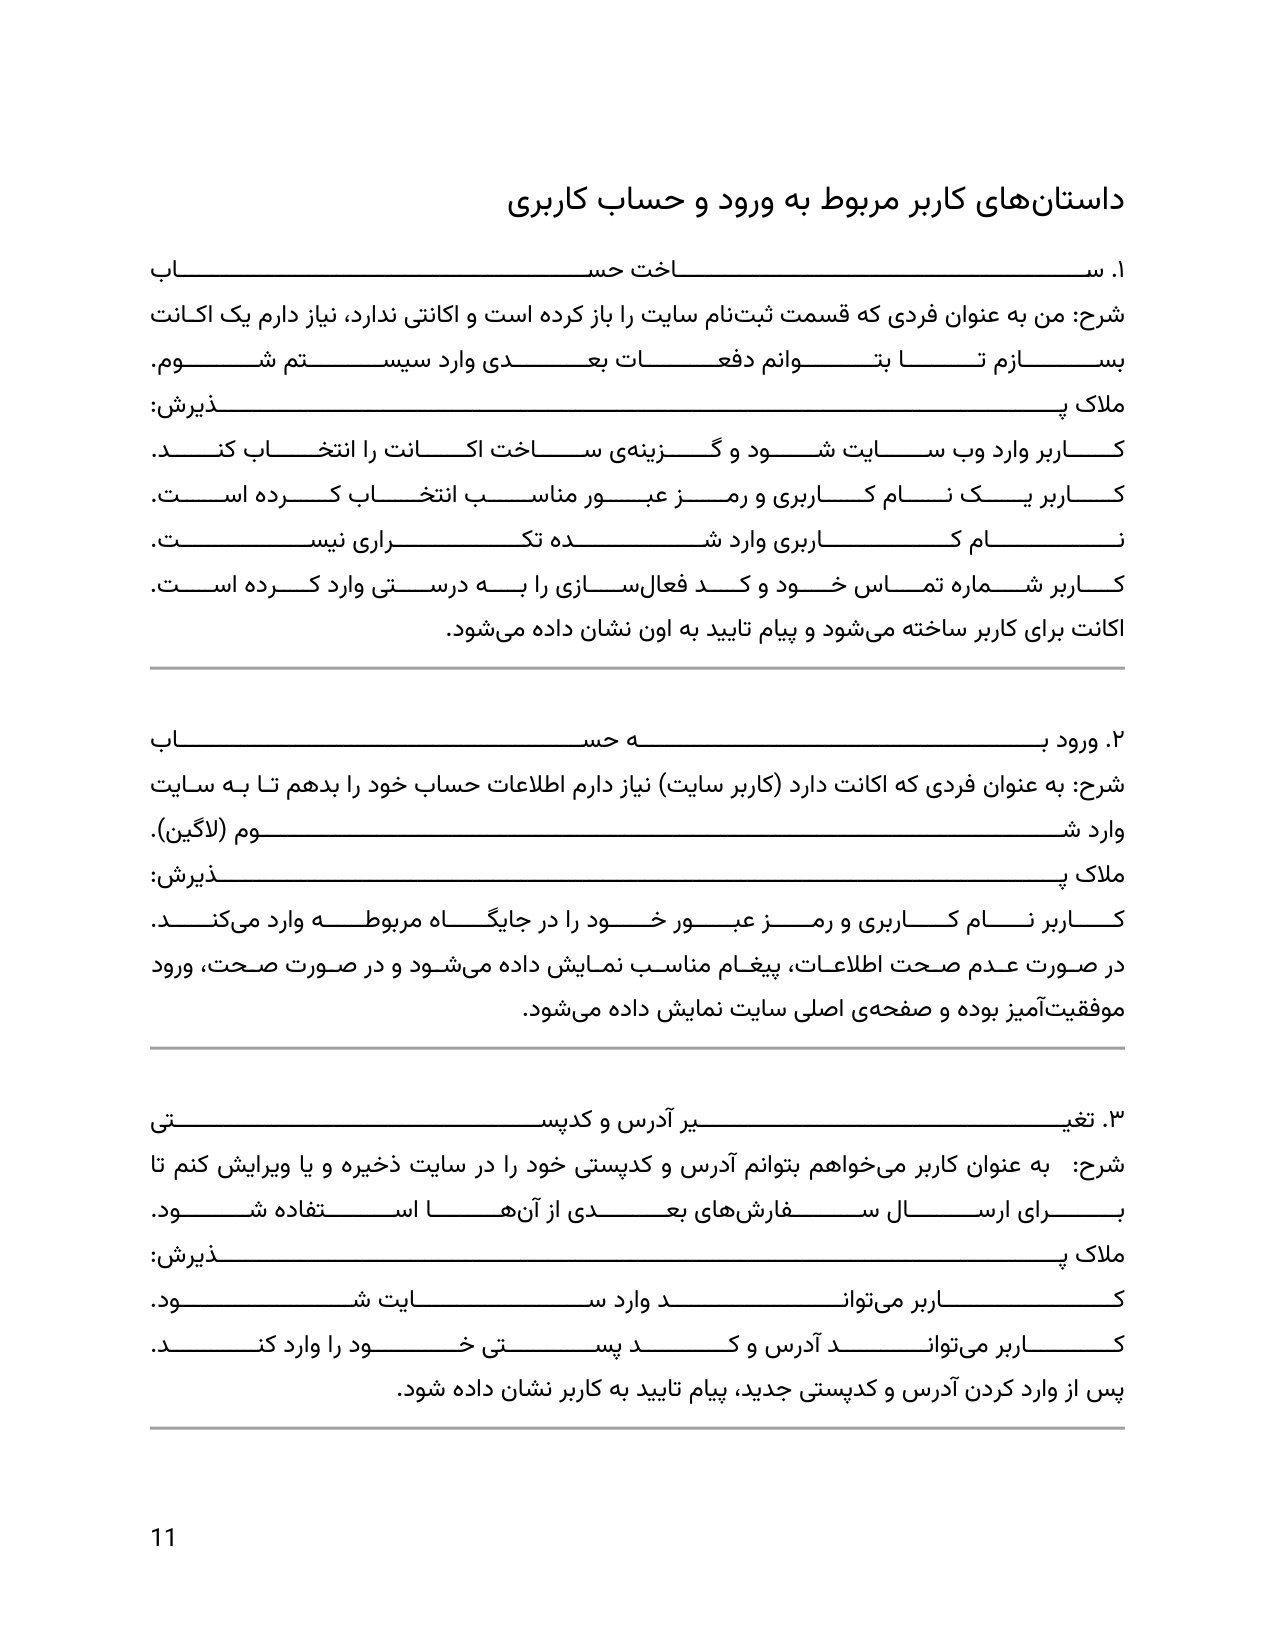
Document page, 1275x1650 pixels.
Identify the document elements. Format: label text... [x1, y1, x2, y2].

subtitle داستان‌های کاربر مربوط به ورود و حساب کاربری [150, 175, 1125, 227]
text ۳. تغییر آدرس و کدپستی شرح: به عنوان کاربر می‌خواهم بتوانم آدرس و کدپستی خود را در سایت ذخیره و یا ویرایش کنم تا برای ارسال سفارش‌های بعدی از آن‌ها استفاده شود. ملاک پذیرش: کاربر می‌تواند وارد سایت شود. کاربر می‌تواند آدرس و کد پستی خود را وارد کند. پس از وارد کردن آدرس و کدپستی جدید، پیام تایید به کاربر نشان داده شود. [150, 1102, 1125, 1410]
text ۲. ورود به حساب شرح: به عنوان فردی که اکانت دارد (کاربر سایت) نیاز دارم اطلاعات حساب خود را بدهم تا به سایت وارد شوم (لاگین). ملاک پذیرش: کاربر نام کاربری و رمز عبور خود را در جایگاه مربوطه وارد می‌کند. در صورت عدم صحت اطلاعات، پیغام مناسب نمایش داده می‌شود و در صورت صحت، ورود موفقیت‌آمیز بوده و صفحه‌ی اصلی سایت نمایش داده می‌شود. [150, 722, 1125, 1030]
text ۱. ساخت حساب شرح: من به عنوان فردی که قسمت ثبت‌نام سایت را باز کرده است و اکانتی ندارد، نیاز دارم یک اکانت بسازم تا بتوانم دفعات بعدی وارد سیستم شوم. ملاک پذیرش: کاربر وارد وب سایت شود و گزینه‌ی ساخت اکانت را انتخاب کند. کاربر یک نام کاربری و رمز عبور مناسب انتخاب کرده است. نام کاربری وارد شده تکراری نیست. کاربر شماره تماس خود و کد فعال‌سازی را به درستی وارد کرده است. اکانت برای کاربر ساخته می‌شود و پیام تایید به اون نشان داده می‌شود. [150, 252, 1125, 650]
